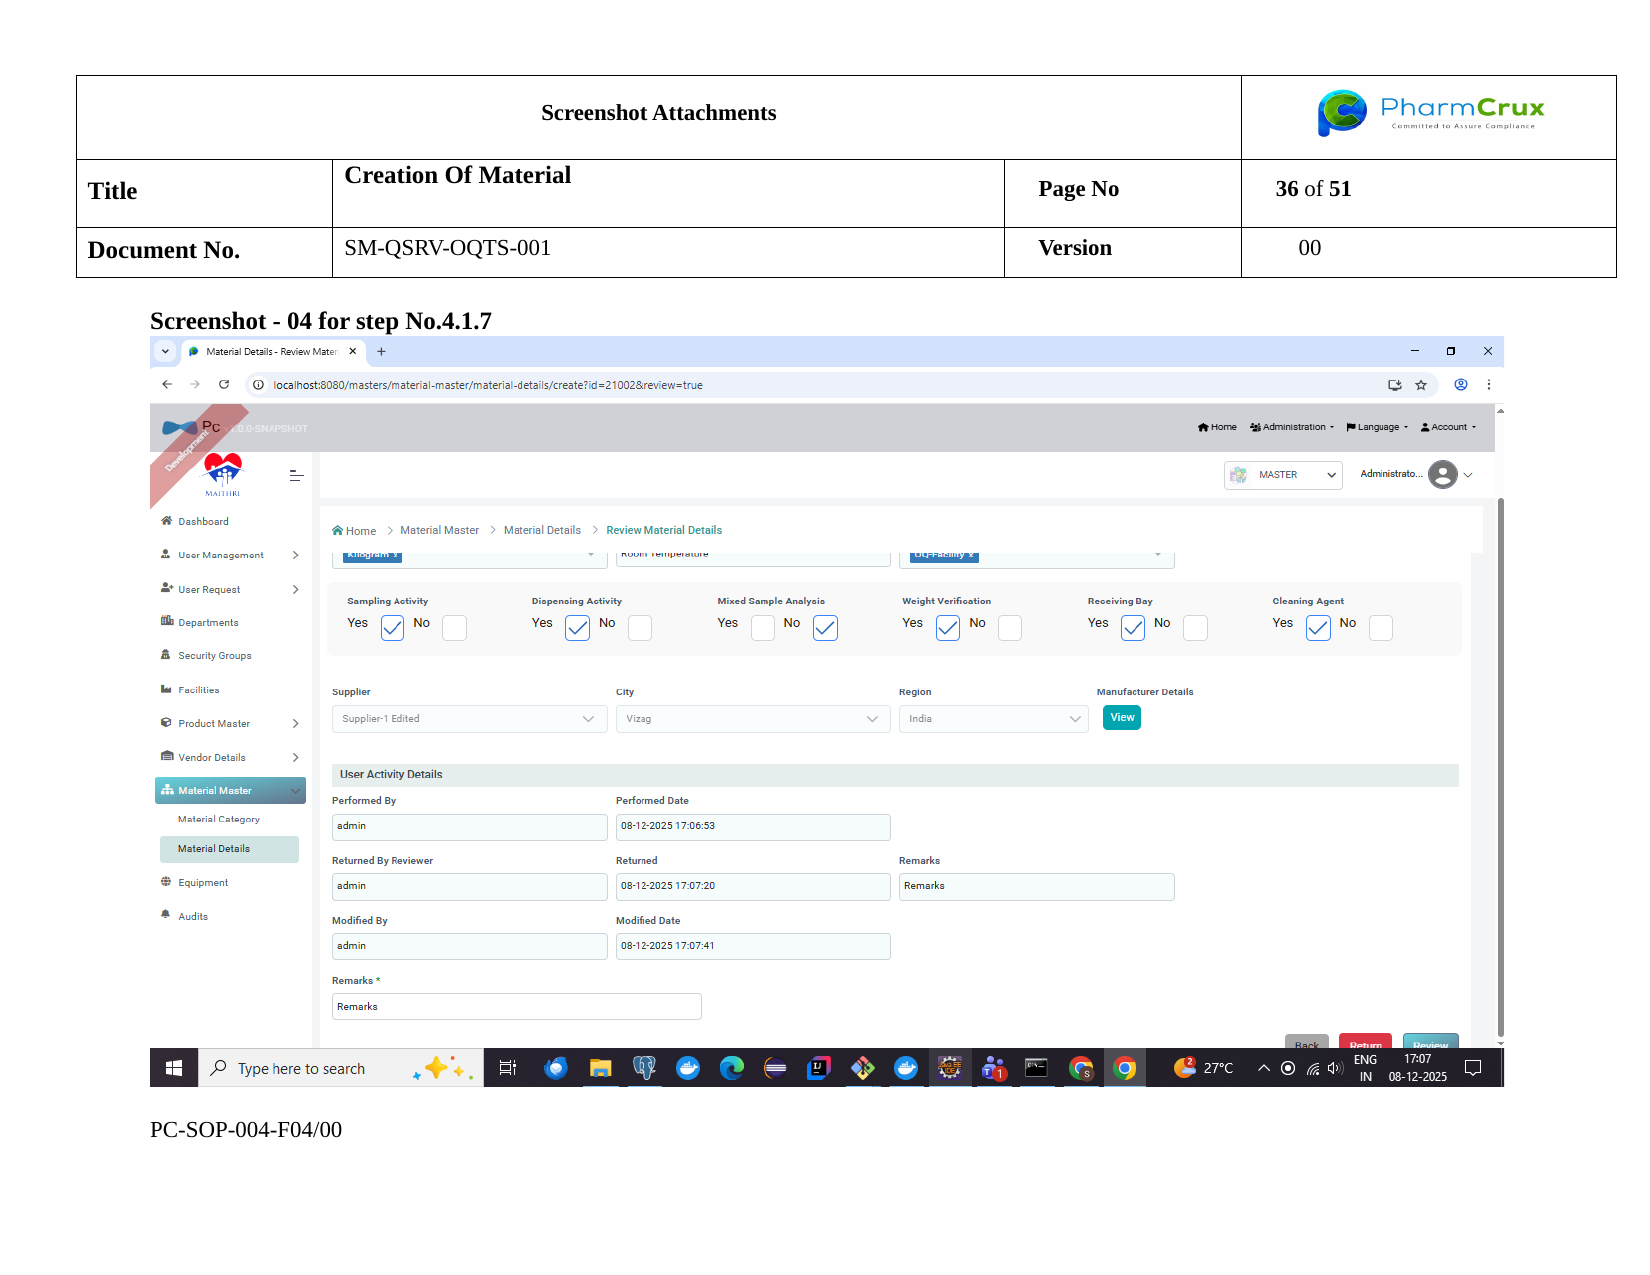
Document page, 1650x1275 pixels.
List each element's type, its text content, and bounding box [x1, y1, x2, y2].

picture [1307, 82, 1551, 143]
picture [150, 336, 1505, 1087]
text Screenshot - 04 for step No.4.1.7 [150, 306, 1500, 336]
